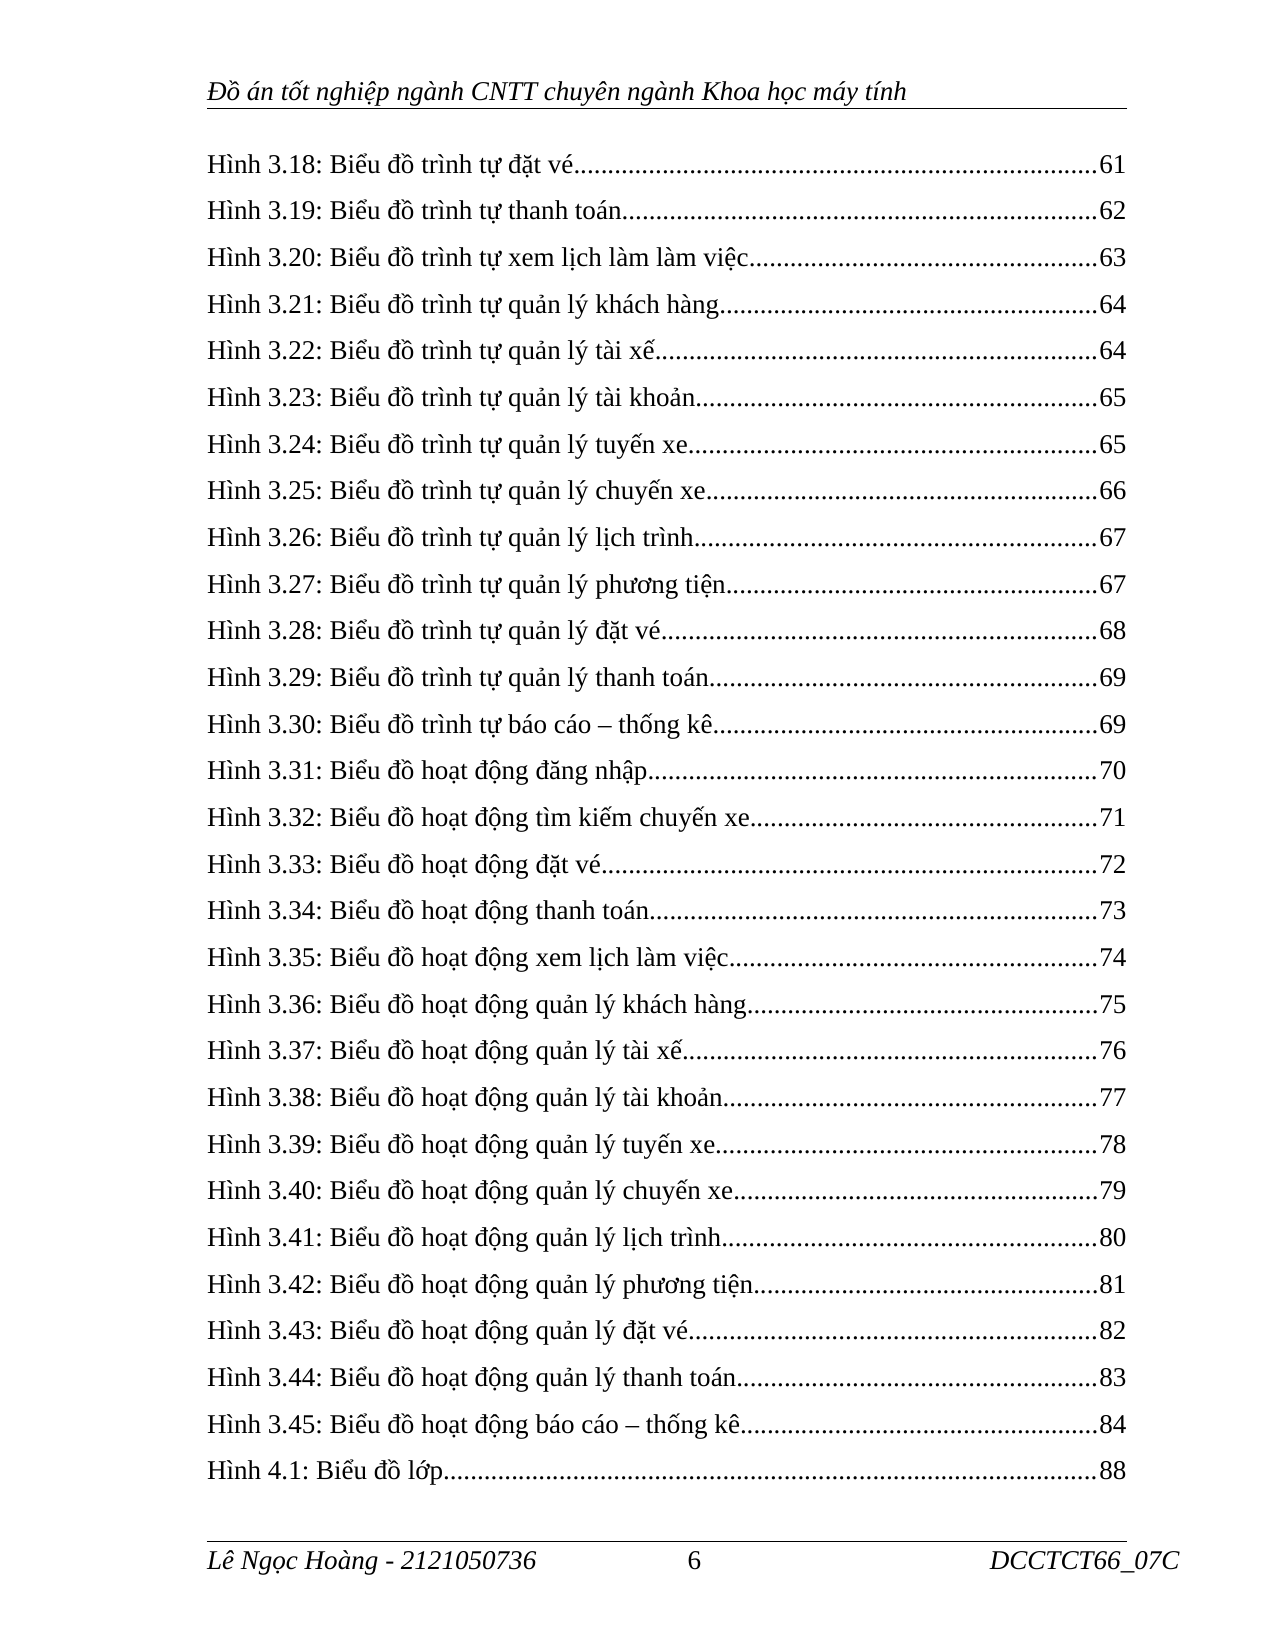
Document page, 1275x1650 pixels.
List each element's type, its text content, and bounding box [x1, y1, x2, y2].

text Hình 3.45: Biểu đồ hoạt động báo cáo – thống kê 84 [207, 1408, 1127, 1439]
text Hình 3.34: Biểu đồ hoạt động thanh toán 73 [207, 894, 1127, 926]
text Hình 3.39: Biểu đồ hoạt động quản lý tuyến xe 78 [207, 1128, 1127, 1159]
text Hình 3.37: Biểu đồ hoạt động quản lý tài xế 76 [207, 1034, 1127, 1066]
text Hình 3.18: Biểu đồ trình tự đặt vé 61 [207, 148, 1127, 179]
text Hình 3.42: Biểu đồ hoạt động quản lý phương tiện 81 [207, 1268, 1127, 1299]
text Hình 3.36: Biểu đồ hoạt động quản lý khách hàng 75 [207, 988, 1127, 1019]
text Hình 3.31: Biểu đồ hoạt động đăng nhập 70 [207, 754, 1127, 786]
text Hình 3.20: Biểu đồ trình tự xem lịch làm làm việc 63 [207, 241, 1127, 272]
text Hình 3.38: Biểu đồ hoạt động quản lý tài khoản 77 [207, 1081, 1127, 1112]
text Hình 3.25: Biểu đồ trình tự quản lý chuyến xe 66 [207, 474, 1127, 506]
text Hình 3.44: Biểu đồ hoạt động quản lý thanh toán 83 [207, 1361, 1127, 1392]
text Hình 3.21: Biểu đồ trình tự quản lý khách hàng 64 [207, 288, 1127, 319]
text Hình 3.28: Biểu đồ trình tự quản lý đặt vé 68 [207, 614, 1127, 646]
text Hình 3.30: Biểu đồ trình tự báo cáo – thống kê 69 [207, 708, 1127, 739]
text Hình 3.33: Biểu đồ hoạt động đặt vé 72 [207, 848, 1127, 879]
text Hình 3.41: Biểu đồ hoạt động quản lý lịch trình 80 [207, 1221, 1127, 1252]
text Hình 3.24: Biểu đồ trình tự quản lý tuyến xe 65 [207, 428, 1127, 459]
text Hình 3.35: Biểu đồ hoạt động xem lịch làm việc 74 [207, 941, 1127, 972]
text Hình 3.22: Biểu đồ trình tự quản lý tài xế 64 [207, 334, 1127, 366]
text Hình 3.29: Biểu đồ trình tự quản lý thanh toán 69 [207, 661, 1127, 692]
text Hình 3.26: Biểu đồ trình tự quản lý lịch trình 67 [207, 521, 1127, 552]
text Hình 3.23: Biểu đồ trình tự quản lý tài khoản 65 [207, 381, 1127, 412]
text Hình 3.43: Biểu đồ hoạt động quản lý đặt vé 82 [207, 1314, 1127, 1346]
text Hình 3.40: Biểu đồ hoạt động quản lý chuyến xe 79 [207, 1174, 1127, 1206]
text Hình 3.19: Biểu đồ trình tự thanh toán 62 [207, 194, 1127, 226]
text Hình 3.32: Biểu đồ hoạt động tìm kiếm chuyến xe 71 [207, 801, 1127, 832]
text Hình 4.1: Biểu đồ lớp 88 [207, 1454, 1127, 1486]
text Hình 3.27: Biểu đồ trình tự quản lý phương tiện 67 [207, 568, 1127, 599]
